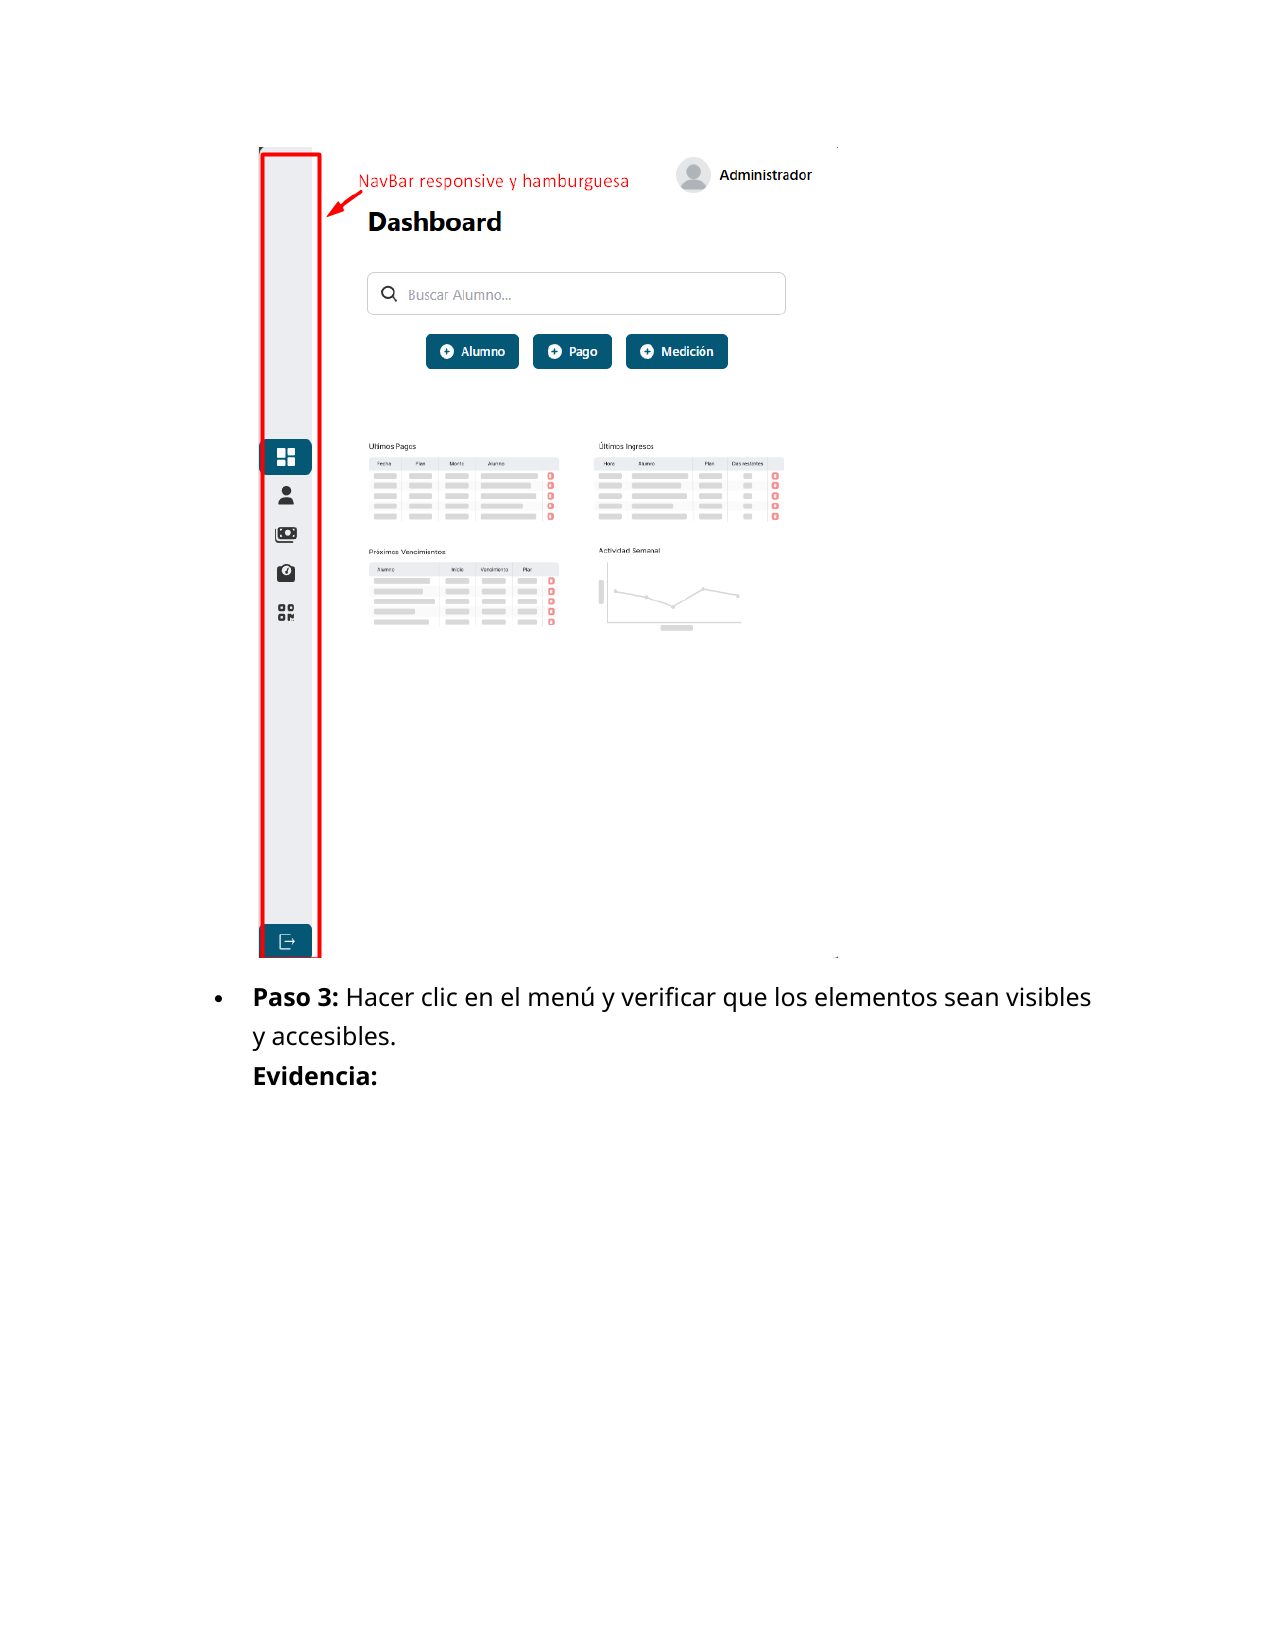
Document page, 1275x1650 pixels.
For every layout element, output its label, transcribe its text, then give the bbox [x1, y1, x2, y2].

list Paso 3: Hacer clic en el menú y verificar que los elementos sean visibles y accesibles. Evidencia: [215, 980, 1098, 1092]
picture [258, 147, 838, 958]
